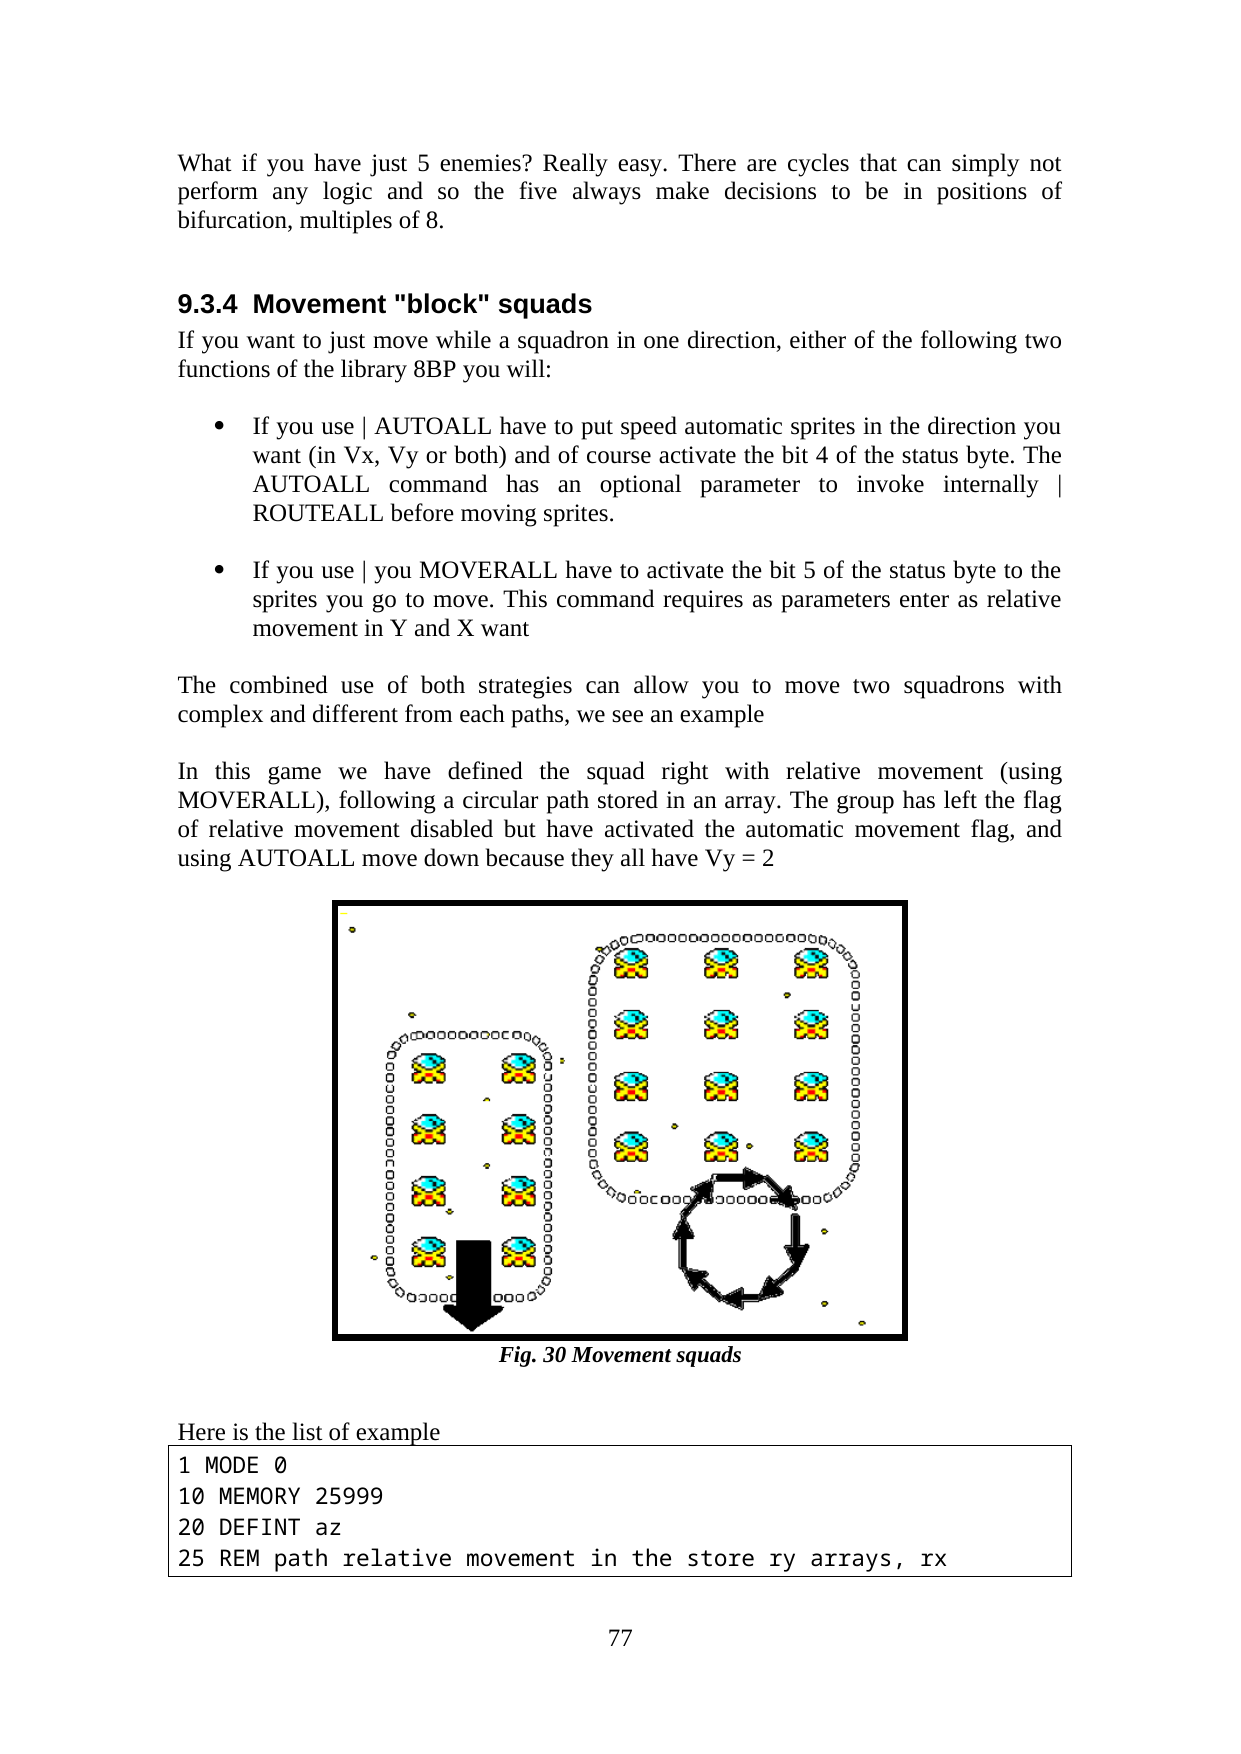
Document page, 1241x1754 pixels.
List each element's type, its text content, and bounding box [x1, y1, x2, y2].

text 25 REM path relative movement in the store ry arrays, rx [169, 1539, 1071, 1576]
text 1 MODE 0 [169, 1446, 1071, 1480]
text 20 DEFINT az [177, 1511, 1063, 1539]
text The combined use of both strategies can allow you to move two squadrons with complex and different from each paths, we see an example [177, 670, 1063, 728]
text 10 MEMORY 25999 [177, 1480, 1063, 1511]
text What if you have just 5 enemies? Really easy. There are cycles that can simply not perform any logic and so the five always make decisions to be in positions of bifurcation, multiples of 8. [177, 148, 1063, 234]
list If you use | you MOVERALL have to activate the bit 5 of the status byte to the sprites you go to move. This command requires as parameters enter as relative movement in Y and X want [215, 555, 1063, 641]
text Fig. 30 Movement squads [177, 1341, 1063, 1367]
list If you use | AUTOALL have to put speed automatic sprites in the direction you want (in Vx, Vy or both) and of course activate the bit 4 of the status byte. The AUTOALL command has an optional parameter to invoke internally |ROUTEALL before moving sprites. [215, 411, 1063, 526]
subtitle Movement "block" squads [177, 288, 1063, 319]
picture [338, 906, 902, 1334]
text Here is the list of example [177, 1417, 1063, 1445]
text In this game we have defined the squad right with relative movement (using MOVERALL), following a circular path stored in an array. The group has left the flag of relative movement disabled but have activated the automatic movement flag, and using AUTOALL move down because they all have Vy = 2 [177, 756, 1063, 871]
text If you want to just move while a squadron in one direction, either of the following two functions of the library 8BP you will: [177, 325, 1063, 383]
